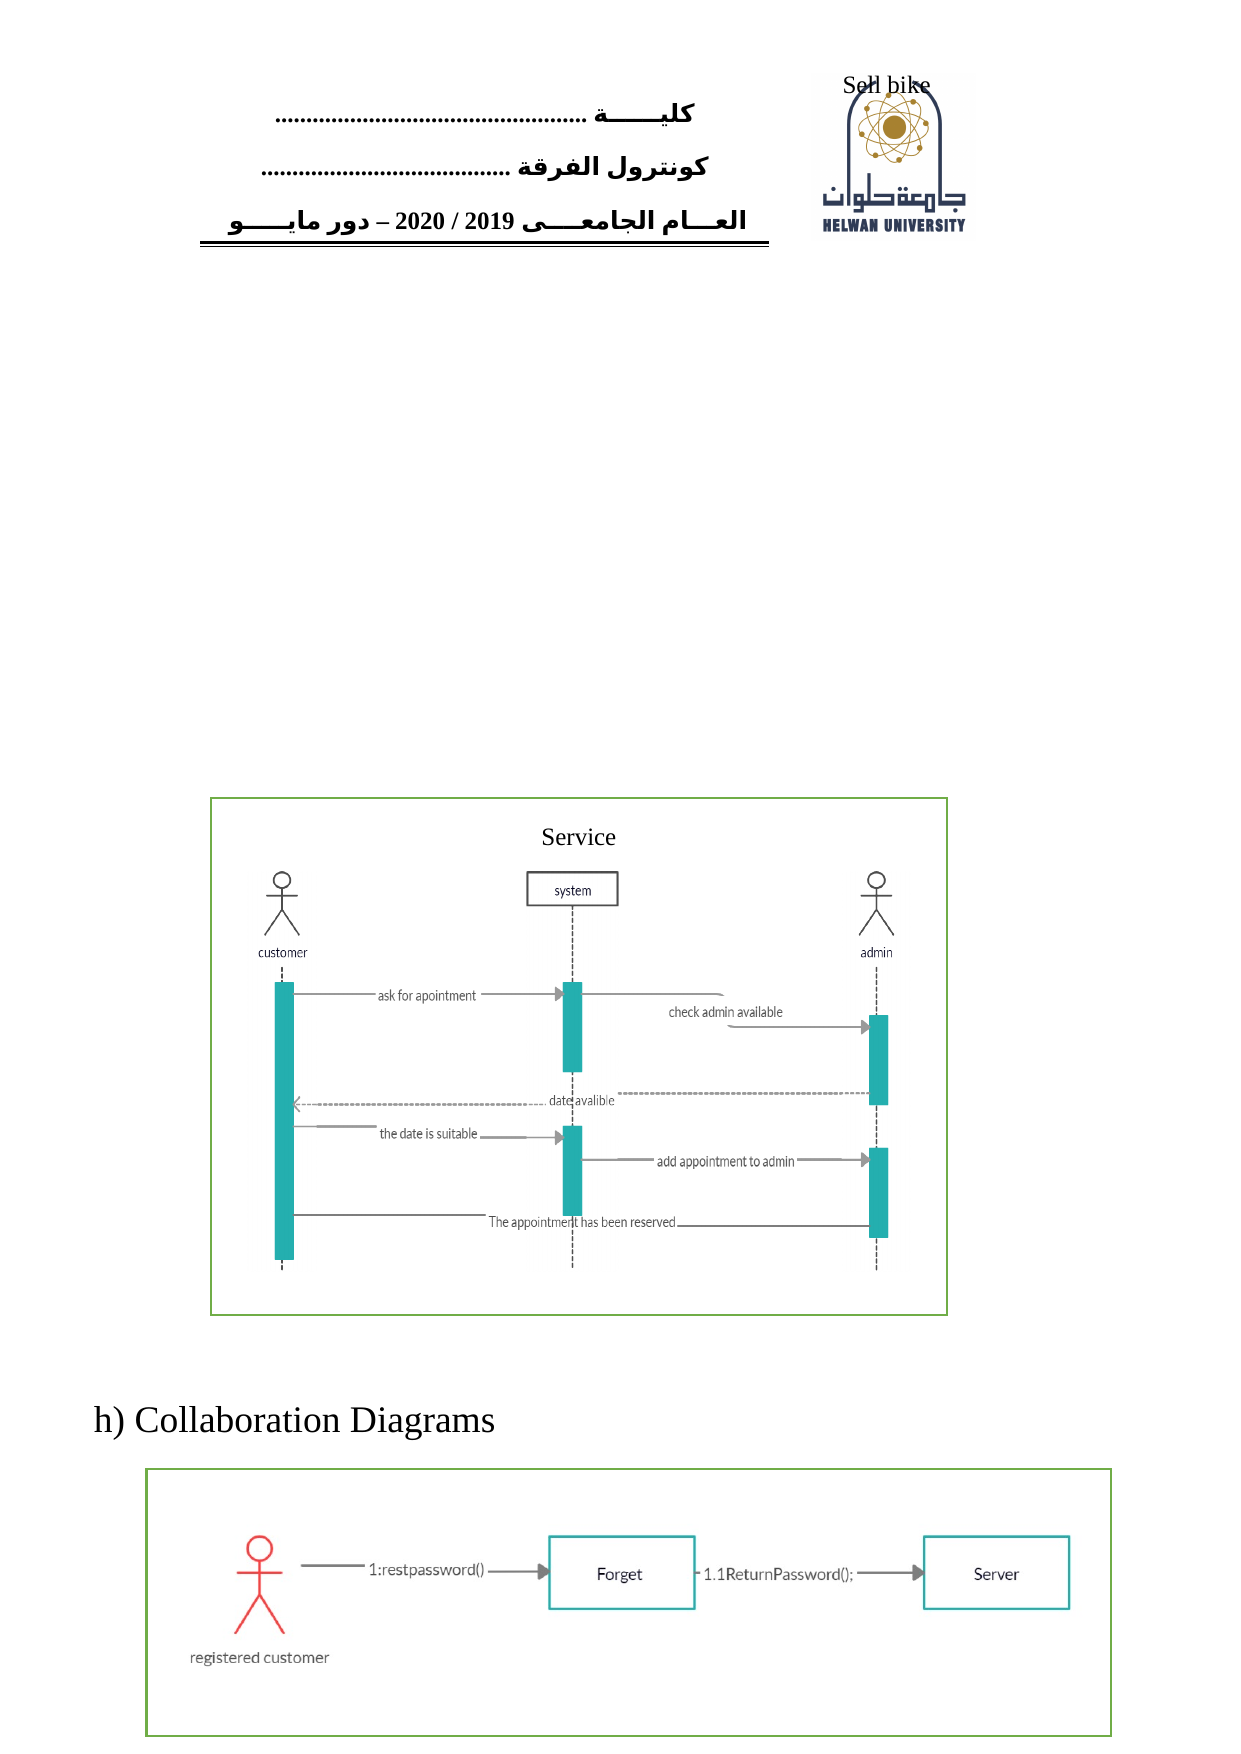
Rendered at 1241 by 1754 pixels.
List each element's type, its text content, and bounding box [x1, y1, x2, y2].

text h) Collaboration Diagrams [94, 1397, 1153, 1440]
picture [165, 1512, 1093, 1692]
picture [230, 850, 928, 1292]
picture [811, 73, 976, 241]
